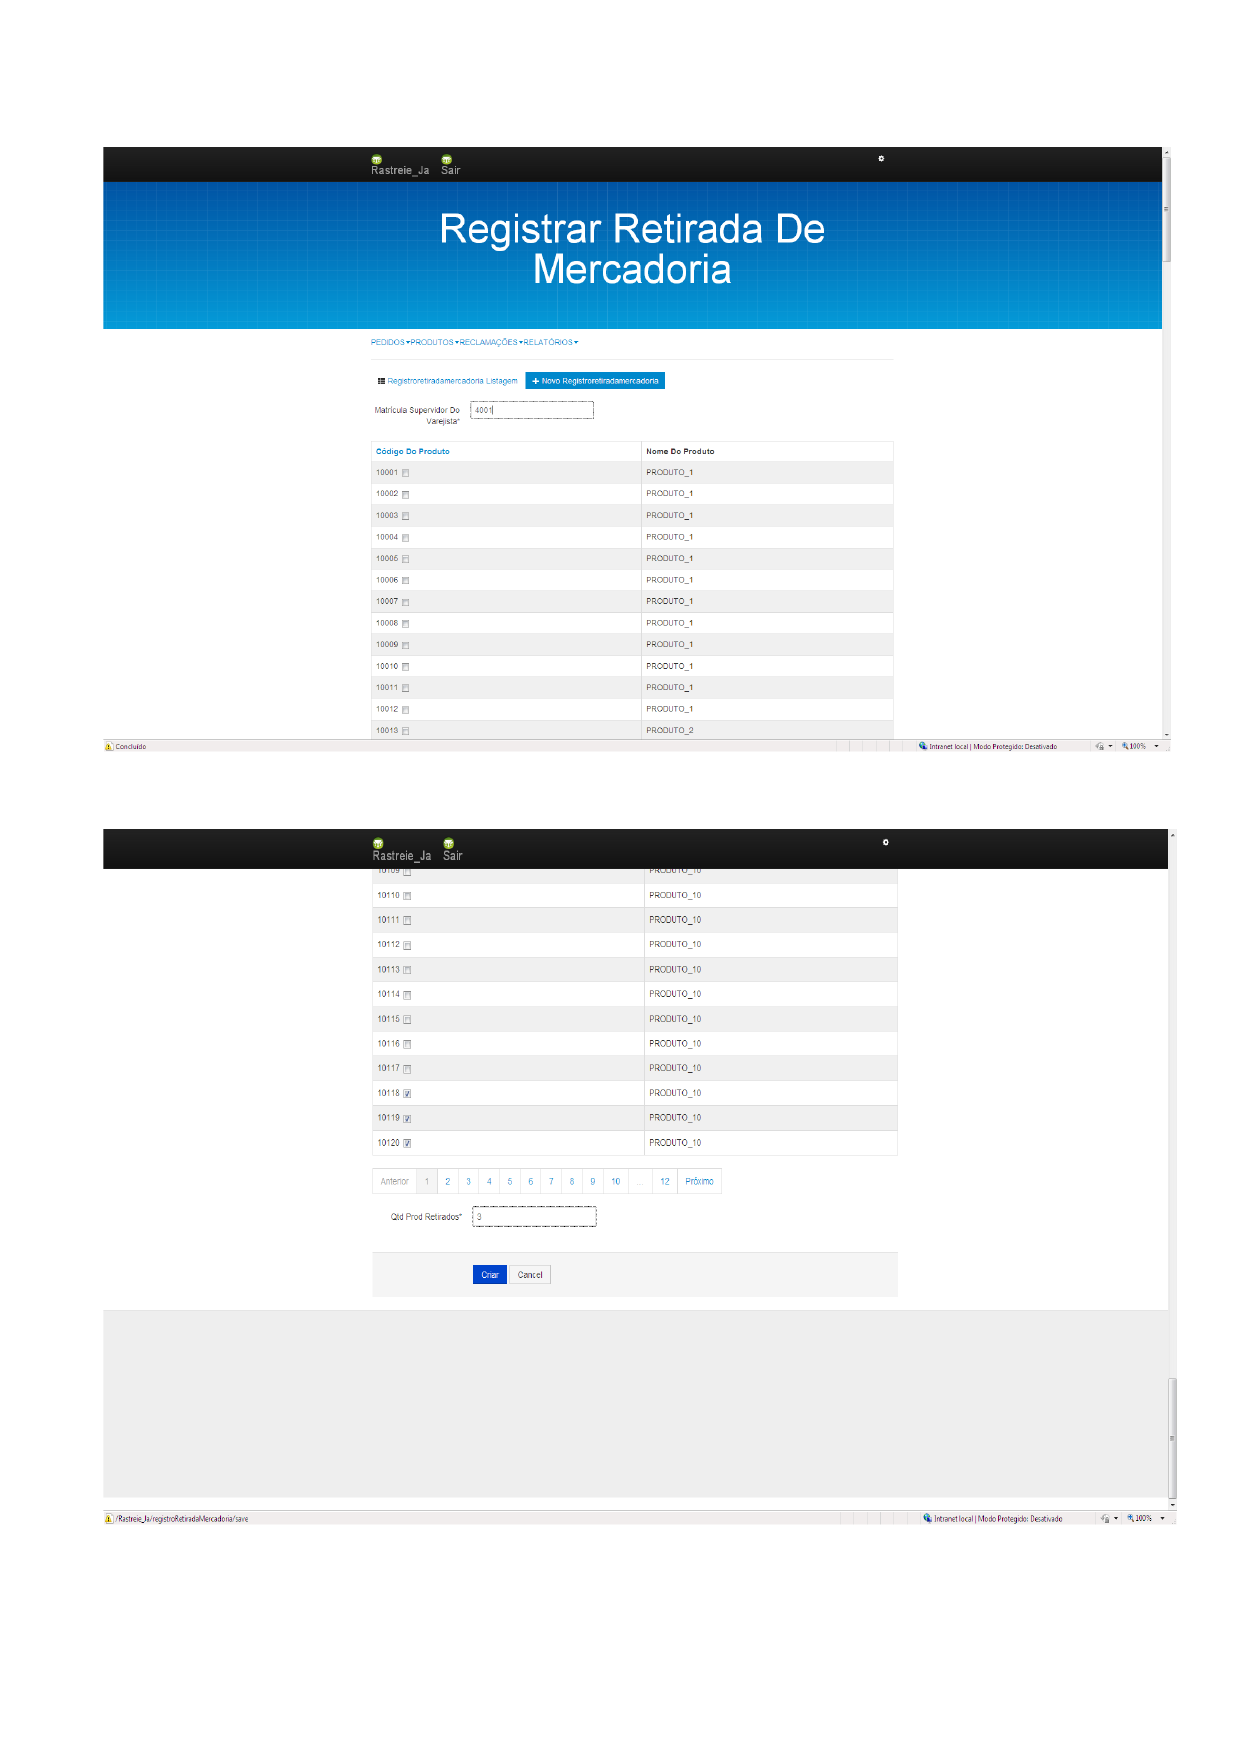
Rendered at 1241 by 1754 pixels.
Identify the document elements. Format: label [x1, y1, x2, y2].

picture [103, 147, 1171, 752]
picture [103, 829, 1177, 1525]
